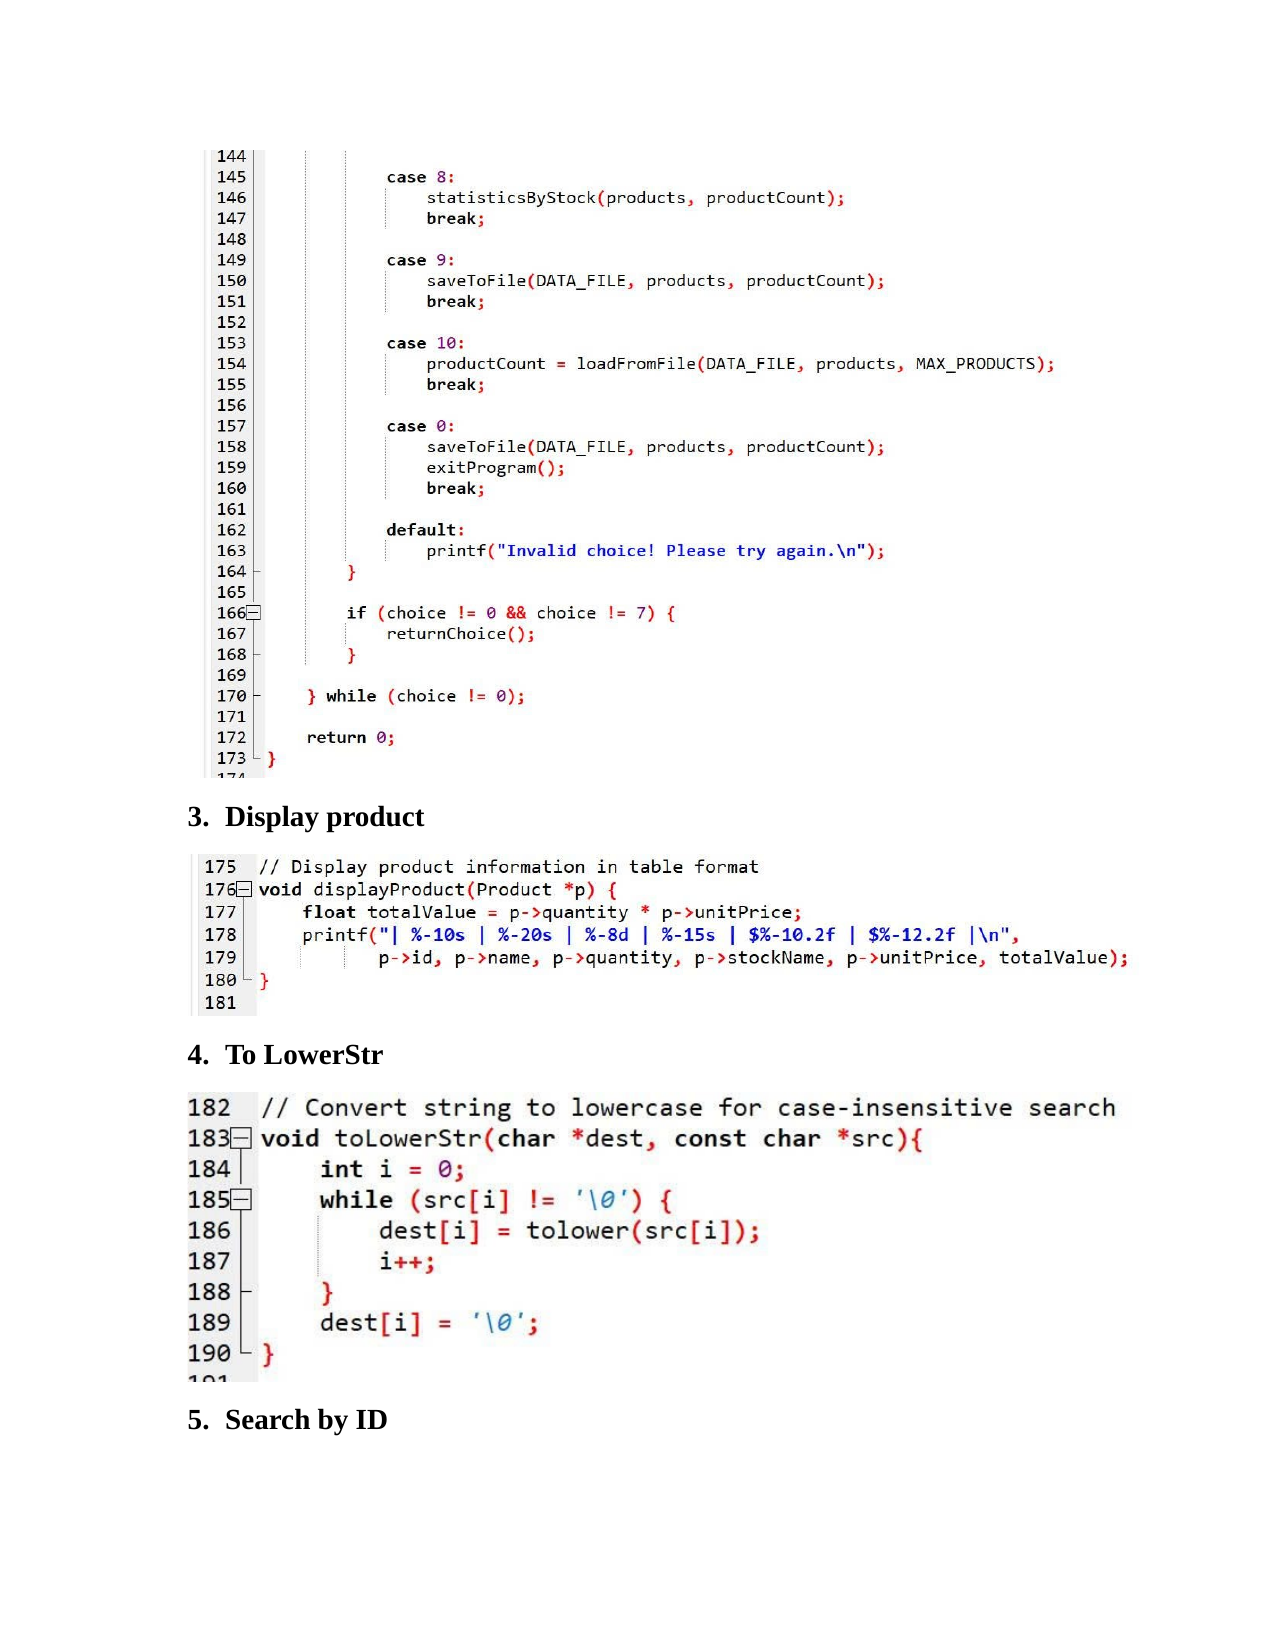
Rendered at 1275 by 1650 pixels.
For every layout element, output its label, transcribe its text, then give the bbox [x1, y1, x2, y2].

list Search by ID [187, 1402, 1125, 1436]
list Display product [187, 799, 1125, 833]
list To LowerStr [187, 1037, 1125, 1071]
picture [187, 1092, 1163, 1382]
picture [187, 150, 1163, 778]
picture [187, 854, 1163, 1016]
